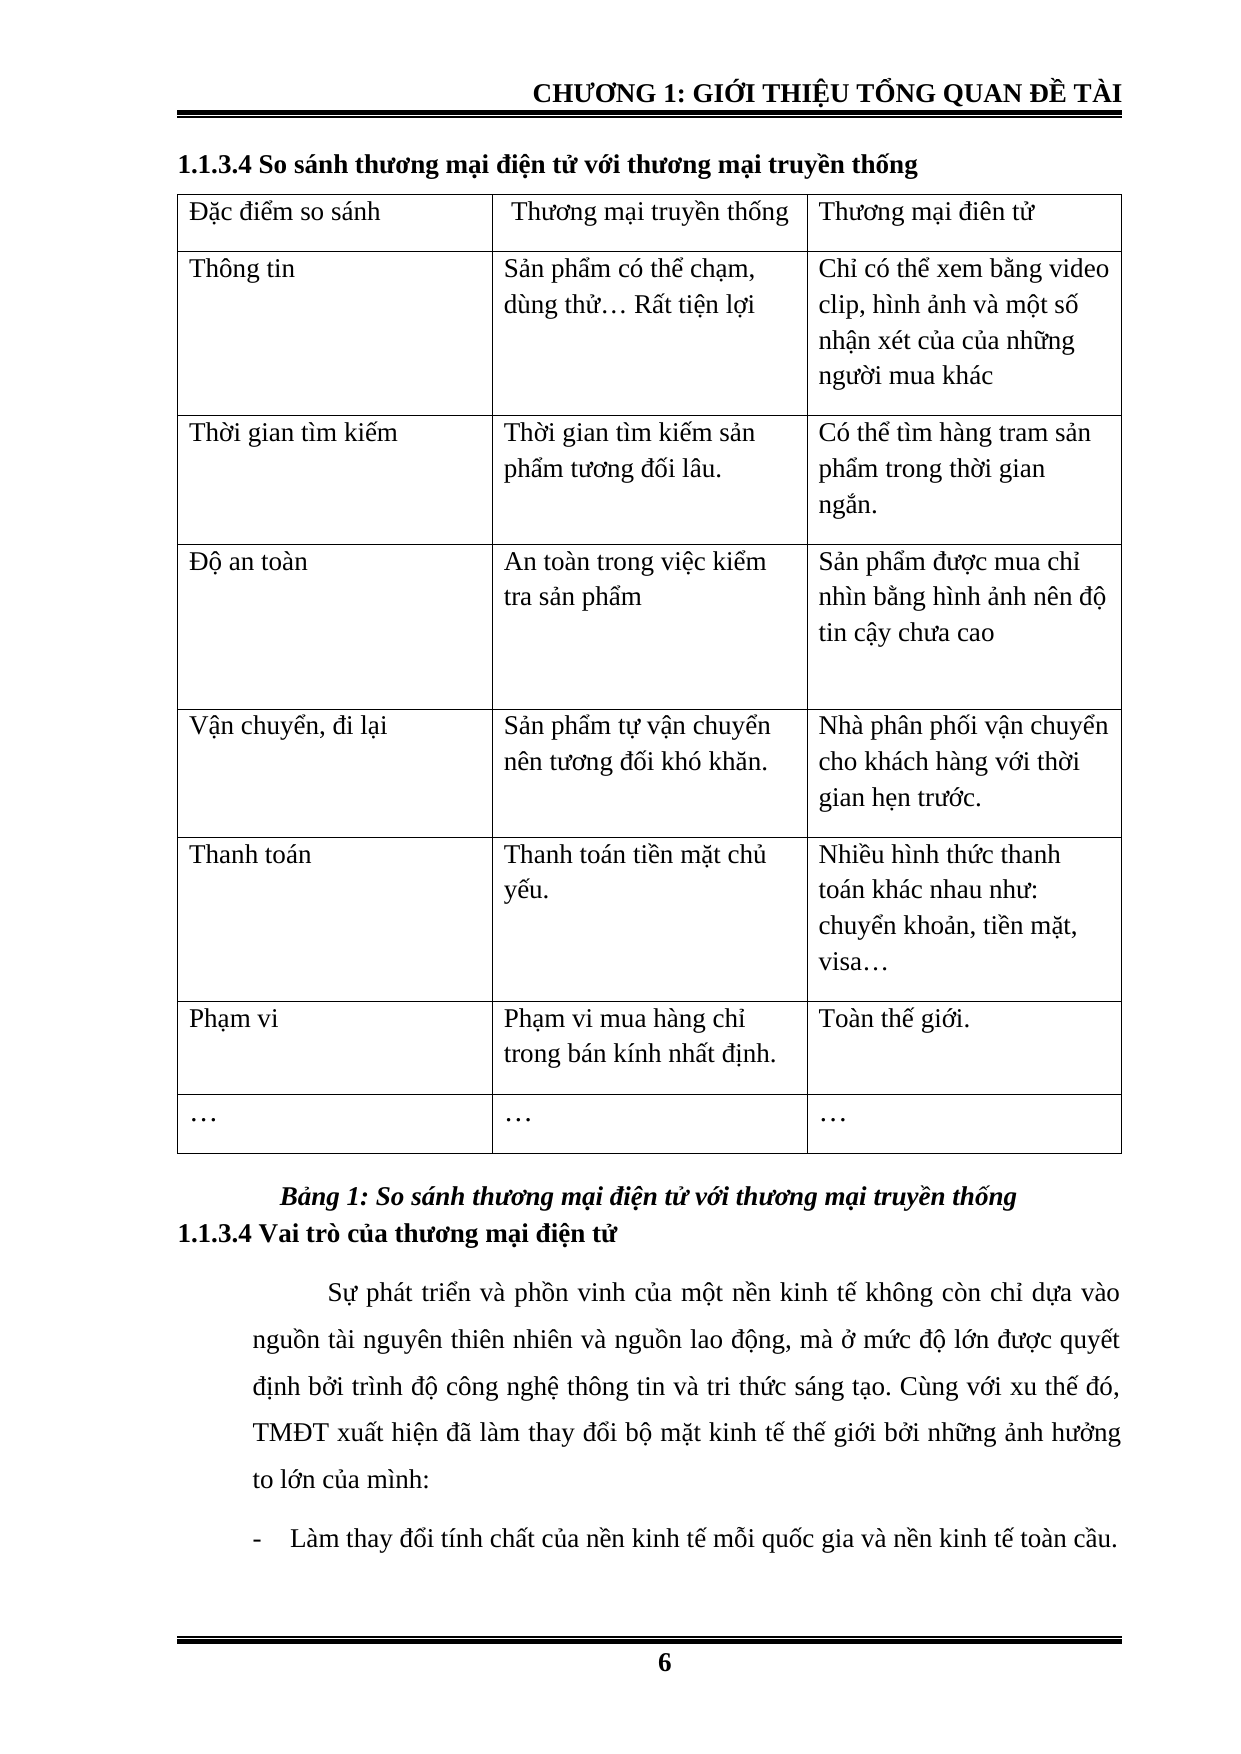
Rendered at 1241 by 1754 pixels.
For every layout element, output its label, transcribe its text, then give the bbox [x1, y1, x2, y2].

table_cell Thời gian tìm kiếm sản phẩm tương đối lâu. [493, 416, 807, 544]
table_cell Sản phẩm được mua chỉ nhìn bằng hình ảnh nên độ tin cậy chưa cao [808, 545, 1121, 708]
table_header Thương mại truyền thống [493, 195, 807, 251]
subtitle 1.1.3.4 Vai trò của thương mại điện tử [177, 1217, 1122, 1248]
table_cell Sản phẩm có thể chạm, dùng thử… Rất tiện lợi [493, 252, 807, 415]
table_cell Thanh toán tiền mặt chủ yếu. [493, 838, 807, 1001]
table_cell Có thể tìm hàng tram sản phẩm trong thời gian ngắn. [808, 416, 1121, 544]
table_cell … [808, 1095, 1121, 1153]
table_cell … [178, 1095, 492, 1153]
table_cell Thông tin [178, 252, 492, 415]
table_header Đặc điểm so sánh [178, 195, 492, 251]
table_cell Phạm vi mua hàng chỉ trong bán kính nhất định. [493, 1002, 807, 1093]
table_cell … [493, 1095, 807, 1153]
table_cell Toàn thế giới. [808, 1002, 1121, 1093]
table_cell Nhà phân phối vận chuyển cho khách hàng với thời gian hẹn trước. [808, 710, 1121, 837]
table_cell Nhiều hình thức thanh toán khác nhau như: chuyển khoản, tiền mặt, visa… [808, 838, 1121, 1001]
text Sự phát triển và phồn vinh của một nền kinh tế không còn chỉ dựa vào nguồn tài nguyên thiên nhiên và nguồn lao động, mà ở mức độ lớn được quyết định bởi trình độ công nghệ thông tin và tri thức sáng tạo. Cùng với xu thế đó, TMĐT xuất hiện đã làm thay đổi bộ mặt kinh tế thế giới bởi những ảnh hưởng to lớn của mình: [252, 1276, 1122, 1494]
table_cell Thanh toán [178, 838, 492, 1001]
table_cell Độ an toàn [178, 545, 492, 708]
list Làm thay đổi tính chất của nền kinh tế mỗi quốc gia và nền kinh tế toàn cầu. [252, 1522, 1122, 1553]
table_cell Thời gian tìm kiếm [178, 416, 492, 544]
text Bảng 1: So sánh thương mại điện tử với thương mại truyền thống [177, 1180, 1122, 1211]
subtitle 1.1.3.4 So sánh thương mại điện tử với thương mại truyền thống [177, 148, 1122, 179]
table_cell Sản phẩm tự vận chuyển nên tương đối khó khăn. [493, 710, 807, 837]
table_cell An toàn trong việc kiểm tra sản phẩm [493, 545, 807, 708]
table_cell Phạm vi [178, 1002, 492, 1093]
table_header Thương mại điên tử [808, 195, 1121, 251]
table_cell Vận chuyển, đi lại [178, 710, 492, 837]
table_cell Chỉ có thể xem bằng video clip, hình ảnh và một số nhận xét của của những người mua khác [808, 252, 1121, 415]
